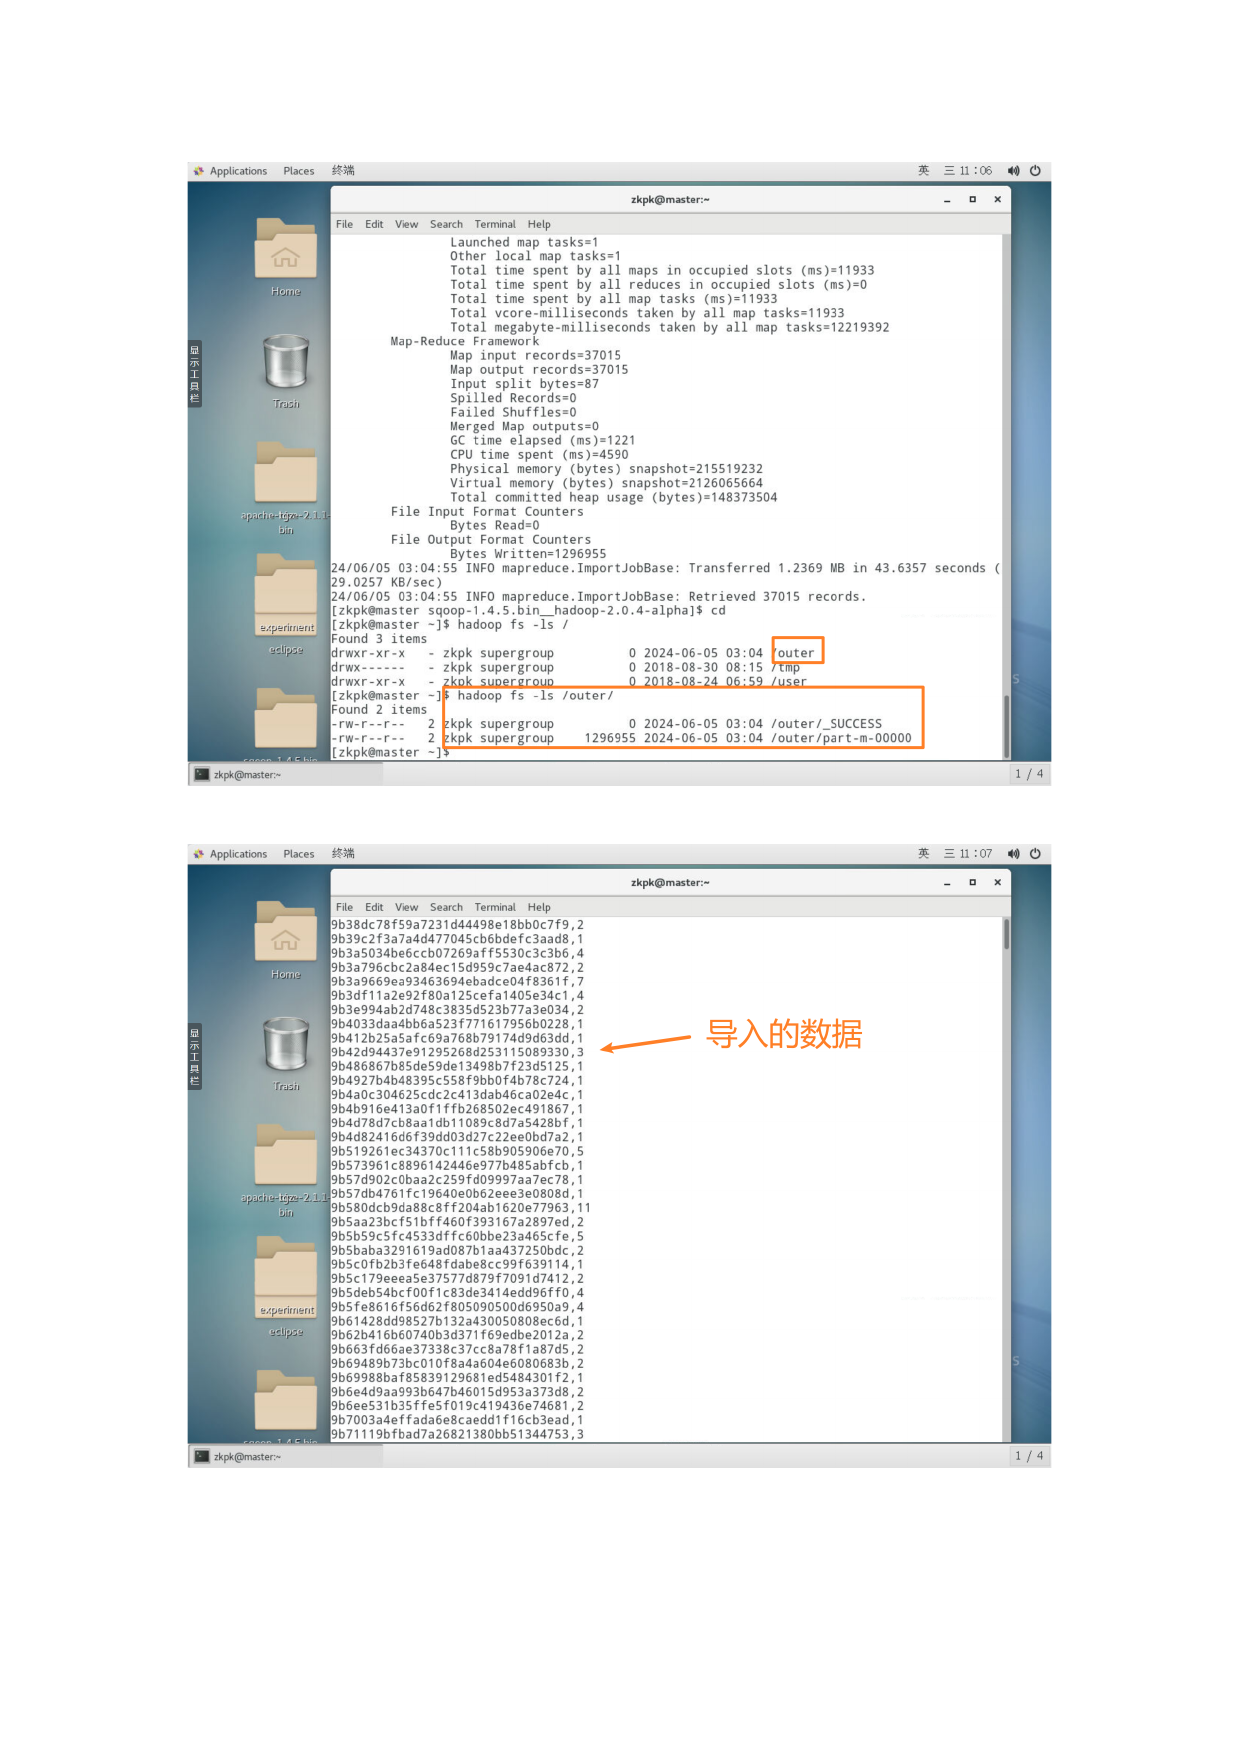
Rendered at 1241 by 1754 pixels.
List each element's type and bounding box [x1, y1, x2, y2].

picture [187, 844, 1052, 1468]
picture [187, 162, 1052, 786]
